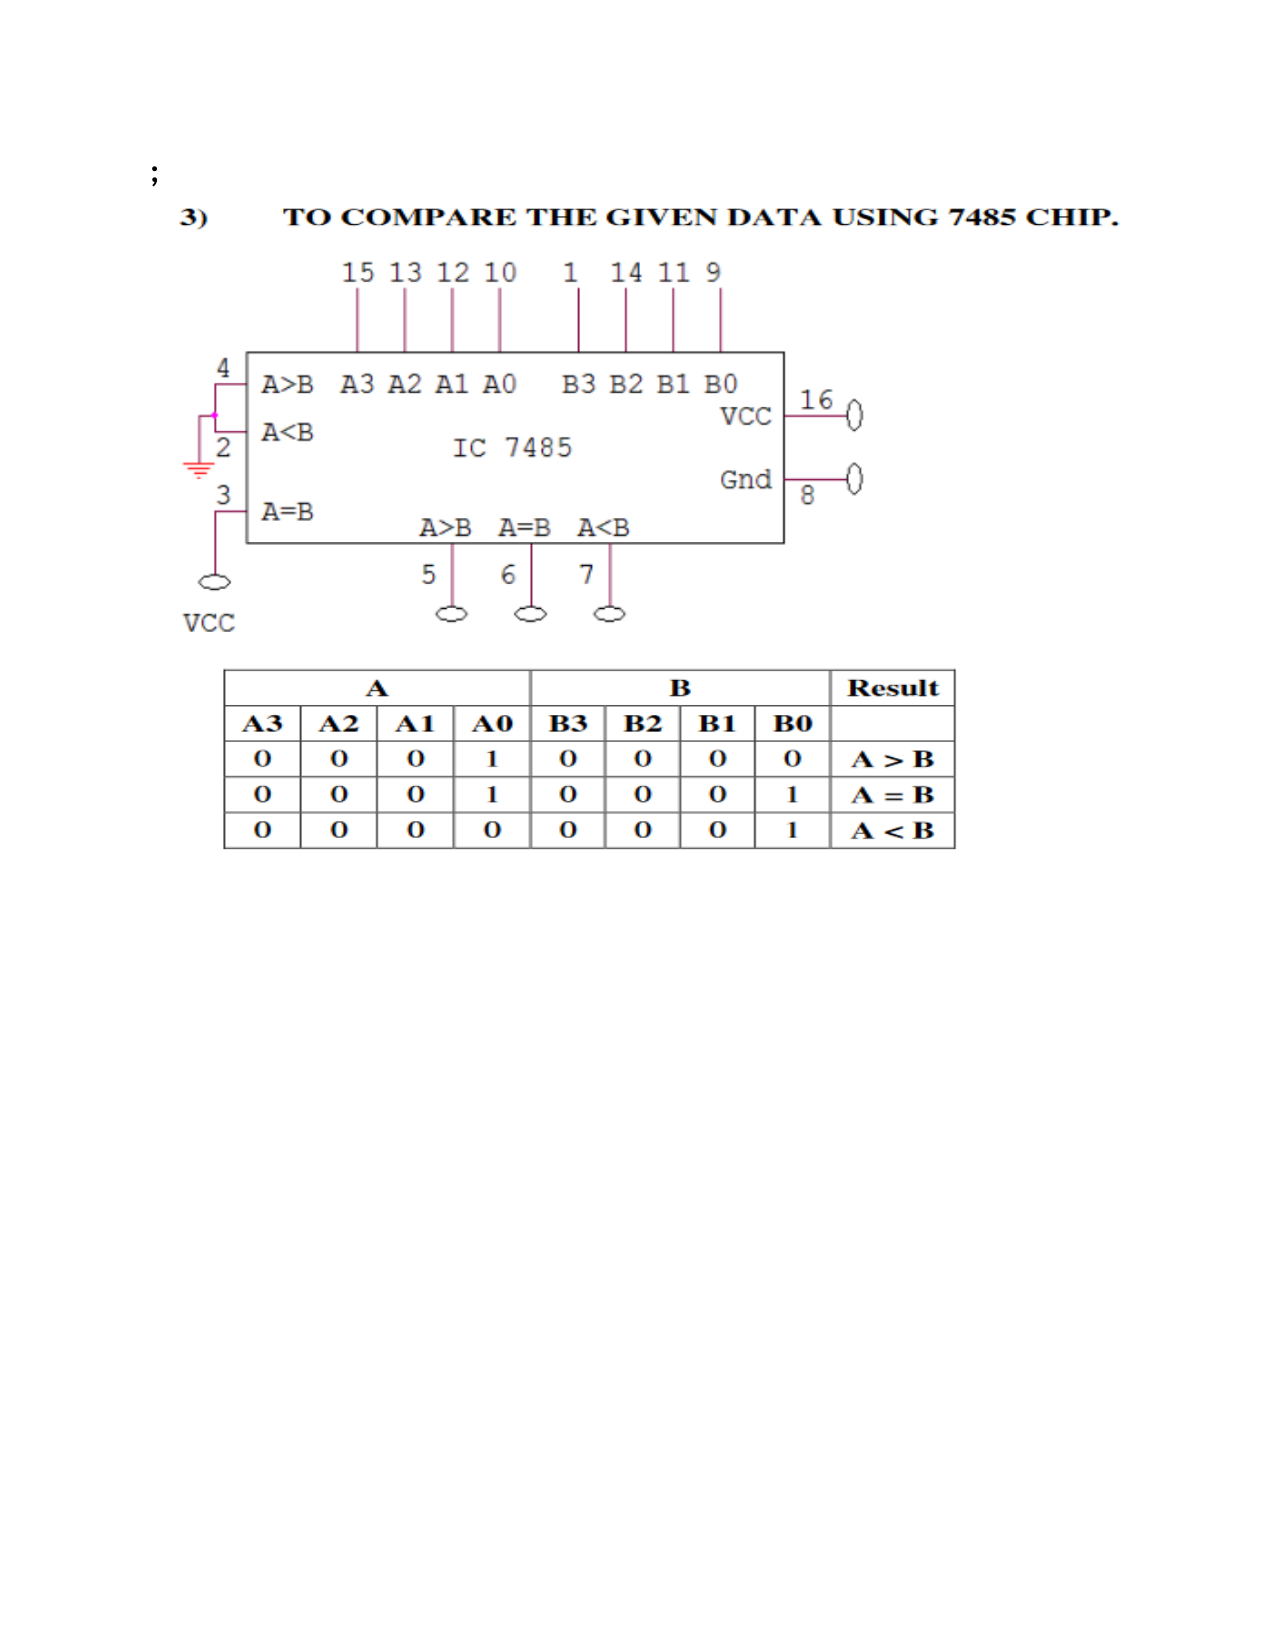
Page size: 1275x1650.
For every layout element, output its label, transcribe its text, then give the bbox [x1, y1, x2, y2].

picture [150, 192, 1129, 859]
text ; [150, 150, 1125, 192]
